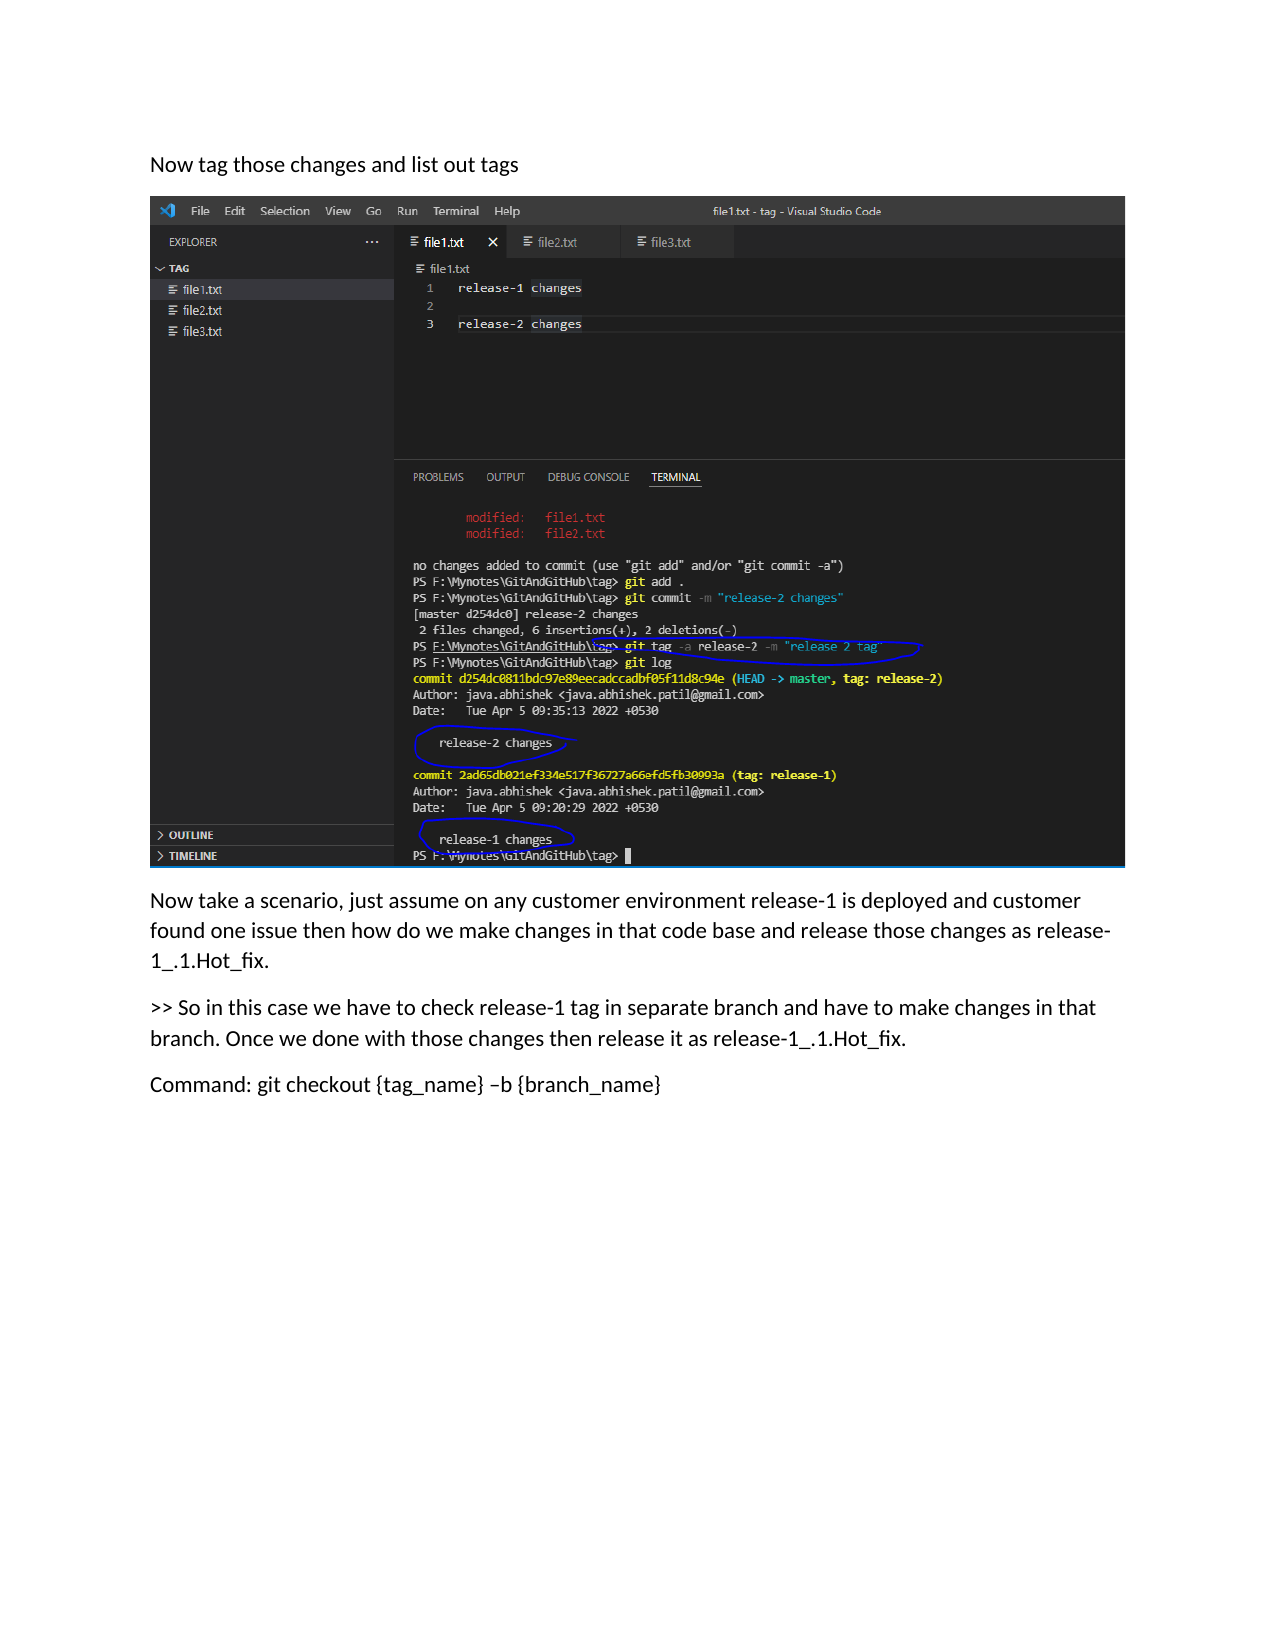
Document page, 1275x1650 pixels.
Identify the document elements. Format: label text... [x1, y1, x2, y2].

picture [150, 196, 1125, 868]
text Now take a scenario, just assume on any customer environment release-1 is deployed and customer found one issue then how do we make changes in that code base and release those changes as release-1_.1.Hot_fix. [150, 886, 1125, 975]
text Now tag those changes and list out tags [150, 150, 1125, 178]
text >> So in this case we have to check release-1 tag in separate branch and have to make changes in that branch. Once we done with those changes then release it as release-1_.1.Hot_fix. [150, 993, 1125, 1052]
text Command: git checkout {tag_name} –b {branch_name} [150, 1071, 1125, 1099]
